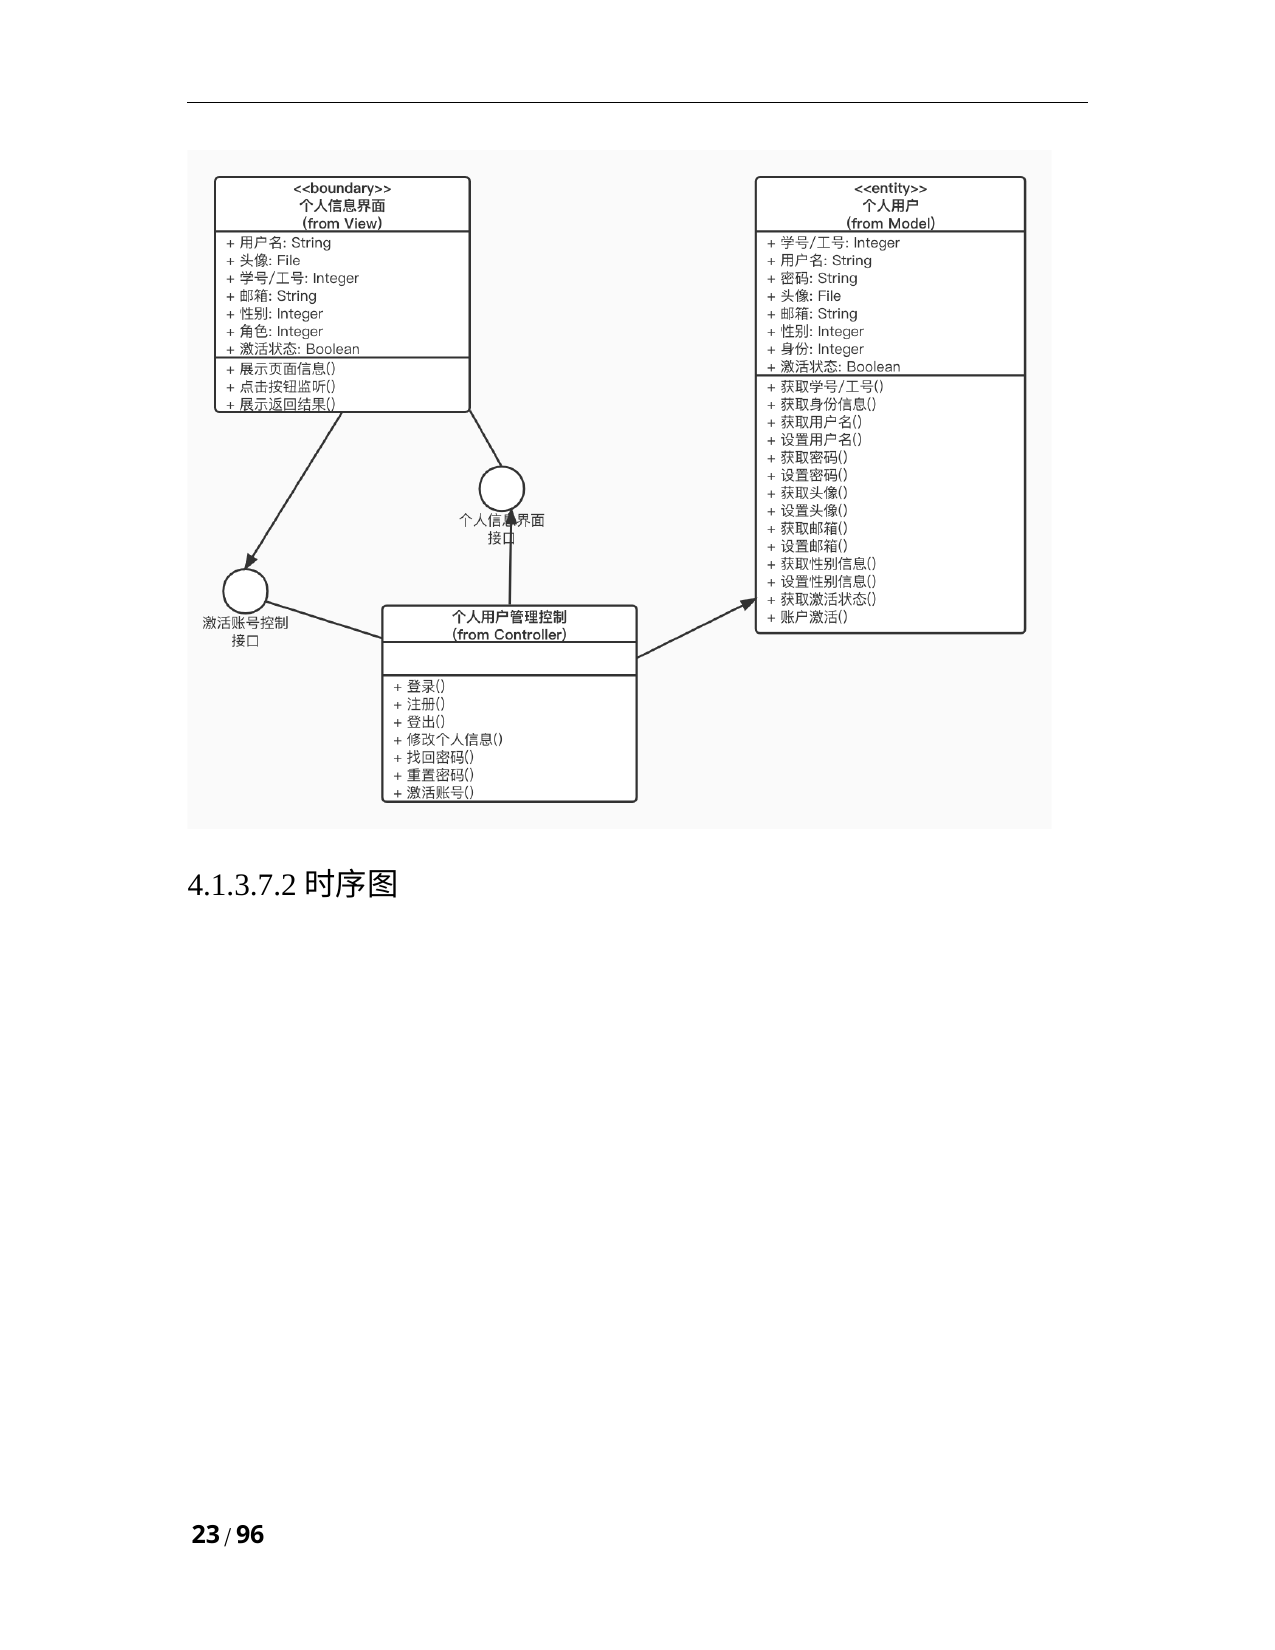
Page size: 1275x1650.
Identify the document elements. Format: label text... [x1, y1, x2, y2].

text 4.1.3.7.2 时序图 [187, 859, 1088, 904]
picture [187, 150, 1052, 829]
